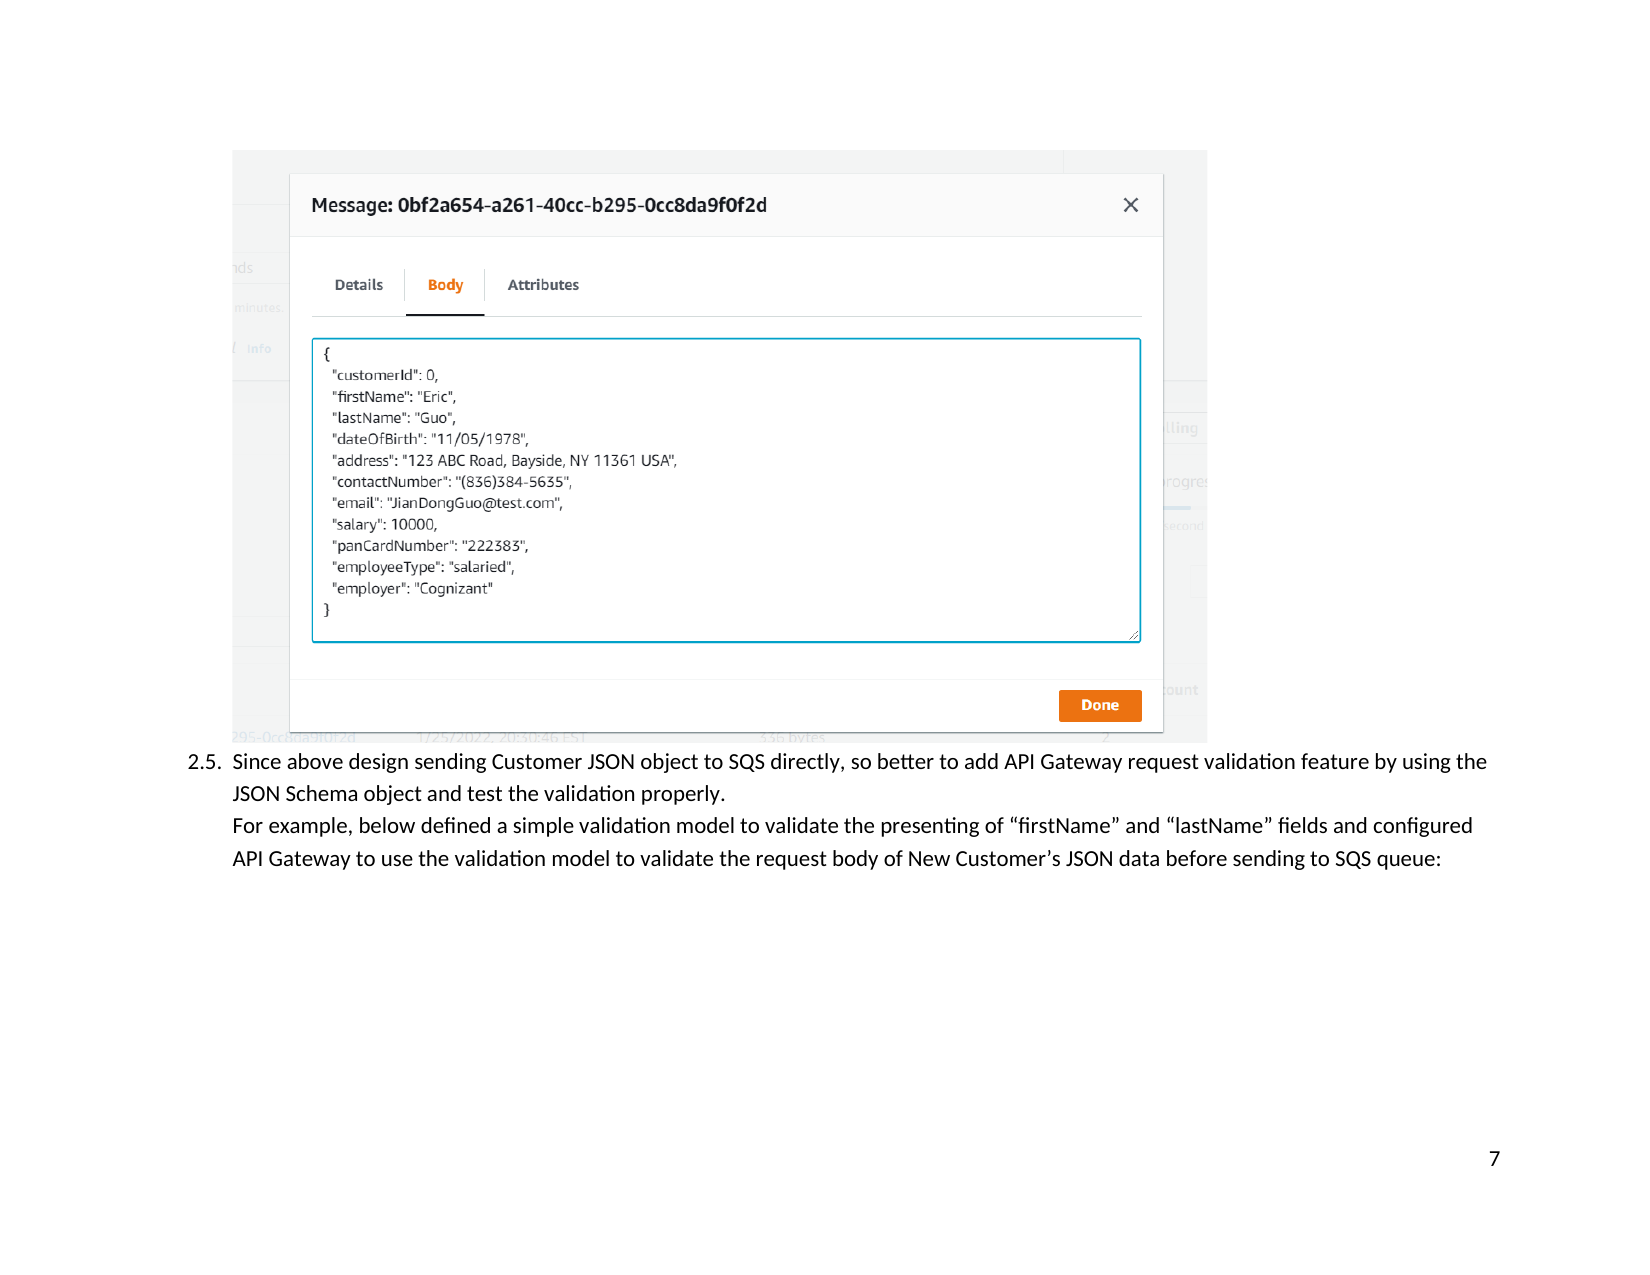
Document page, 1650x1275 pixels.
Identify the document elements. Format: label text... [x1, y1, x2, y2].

list For example, below defined a simple validation model to validate the presenting of “firstName” and “lastName” fields and configured API Gateway to use the validation model to validate the request body of New Customer’s JSON data before sending to SQS queue: [232, 811, 1500, 872]
list Since above design sending Customer JSON object to SQS directly, so better to add API Gateway request validation feature by using the JSON Schema object and test the validation properly. [187, 747, 1500, 807]
picture [232, 150, 1208, 743]
